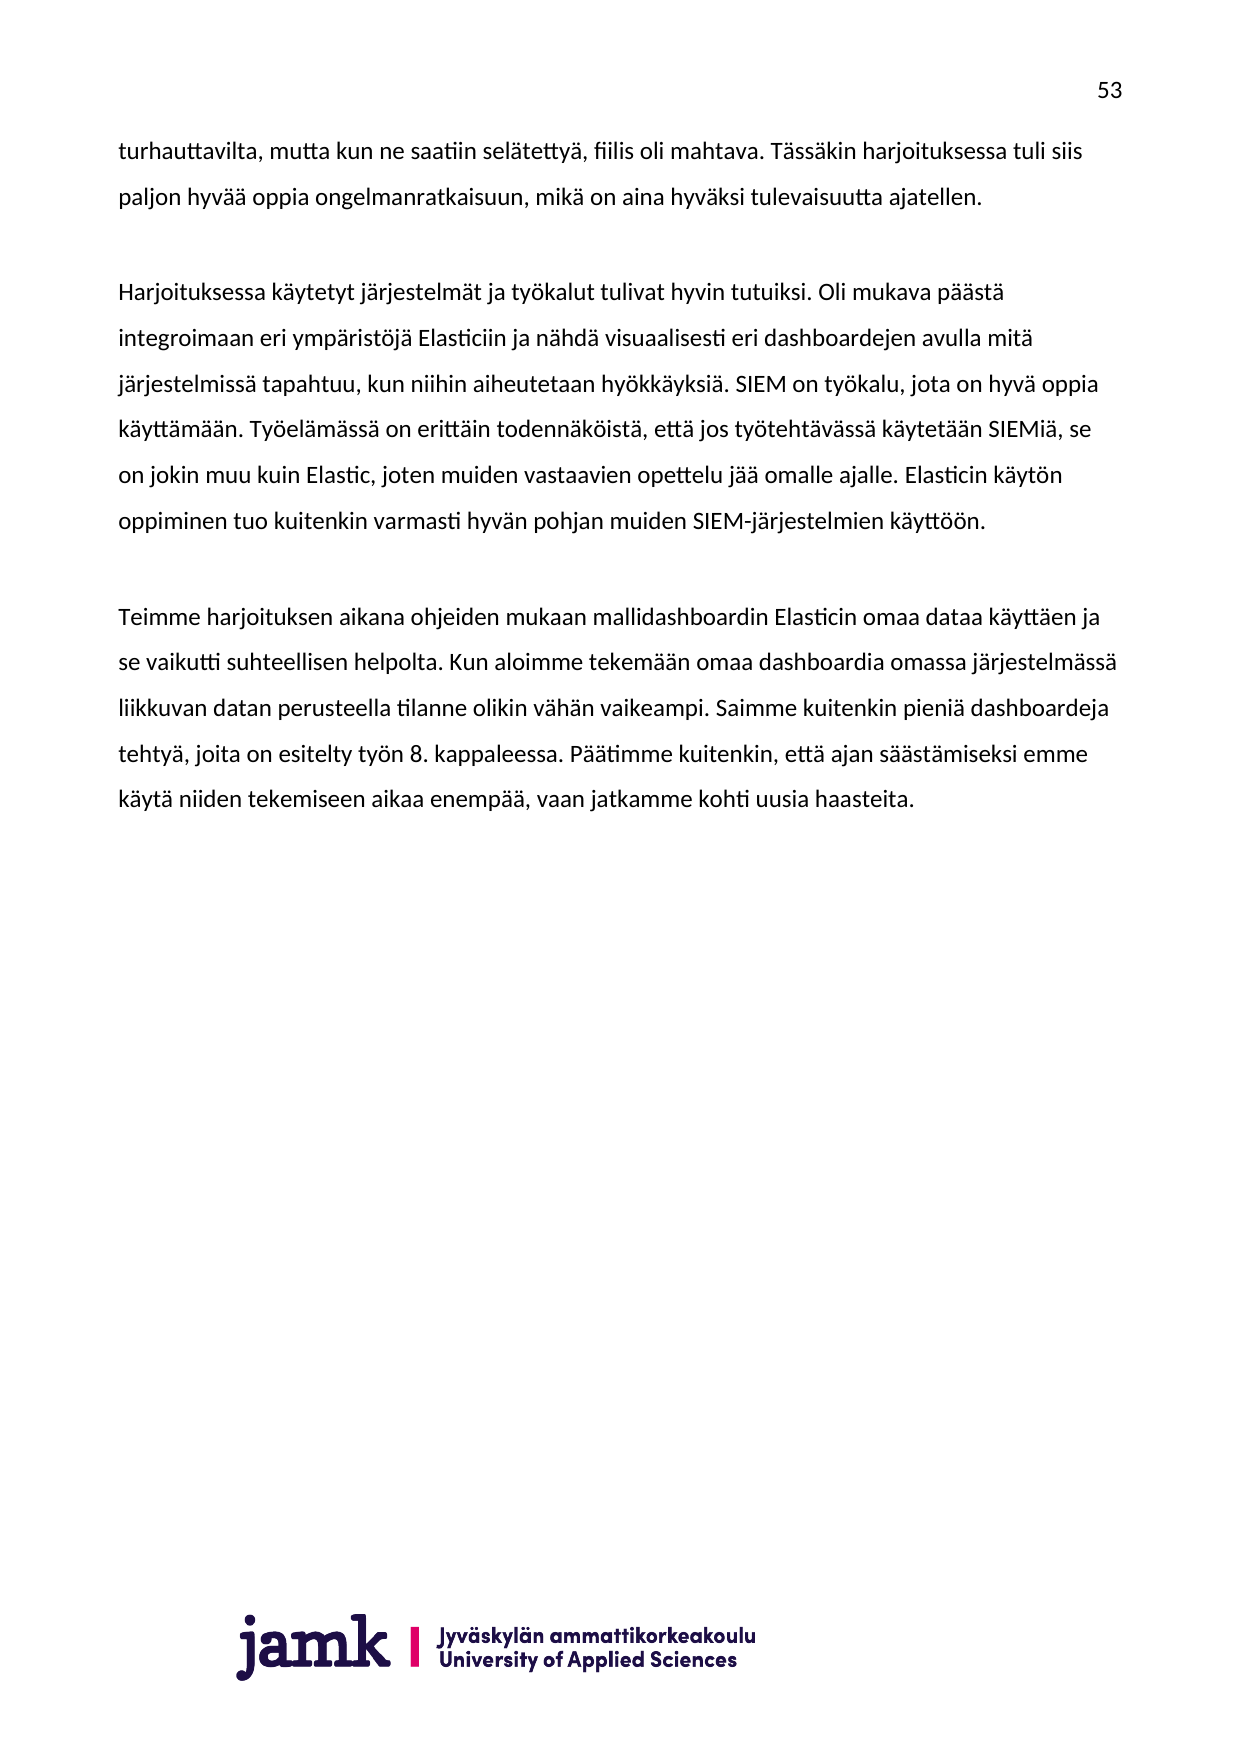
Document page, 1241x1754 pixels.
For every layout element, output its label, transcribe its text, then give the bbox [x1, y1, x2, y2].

picture [236, 1614, 755, 1681]
text Teimme harjoituksen aikana ohjeiden mukaan mallidashboardin Elasticin omaa dataa käyttäen ja se vaikutti suhteellisen helpolta. Kun aloimme tekemään omaa dashboardia omassa järjestelmässä liikkuvan datan perusteella tilanne olikin vähän vaikeampi. Saimme kuitenkin pieniä dashboardeja tehtyä, joita on esitelty työn 8. kappaleessa. Päätimme kuitenkin, että ajan säästämiseksi emme käytä niiden tekemiseen aikaa enempää, vaan jatkamme kohti uusia haasteita. [118, 601, 1122, 814]
text Harjoituksessa käytetyt järjestelmät ja työkalut tulivat hyvin tutuiksi. Oli mukava päästä integroimaan eri ympäristöjä Elasticiin ja nähdä visuaalisesti eri dashboardejen avulla mitä järjestelmissä tapahtuu, kun niihin aiheutetaan hyökkäyksiä. SIEM on työkalu, jota on hyvä oppia käyttämään. Työelämässä on erittäin todennäköistä, että jos työtehtävässä käytetään SIEMiä, se on jokin muu kuin Elastic, joten muiden vastaavien opettelu jää omalle ajalle. Elasticin käytön oppiminen tuo kuitenkin varmasti hyvän pohjan muiden SIEM-järjestelmien käyttöön. [118, 276, 1122, 536]
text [118, 135, 1122, 211]
